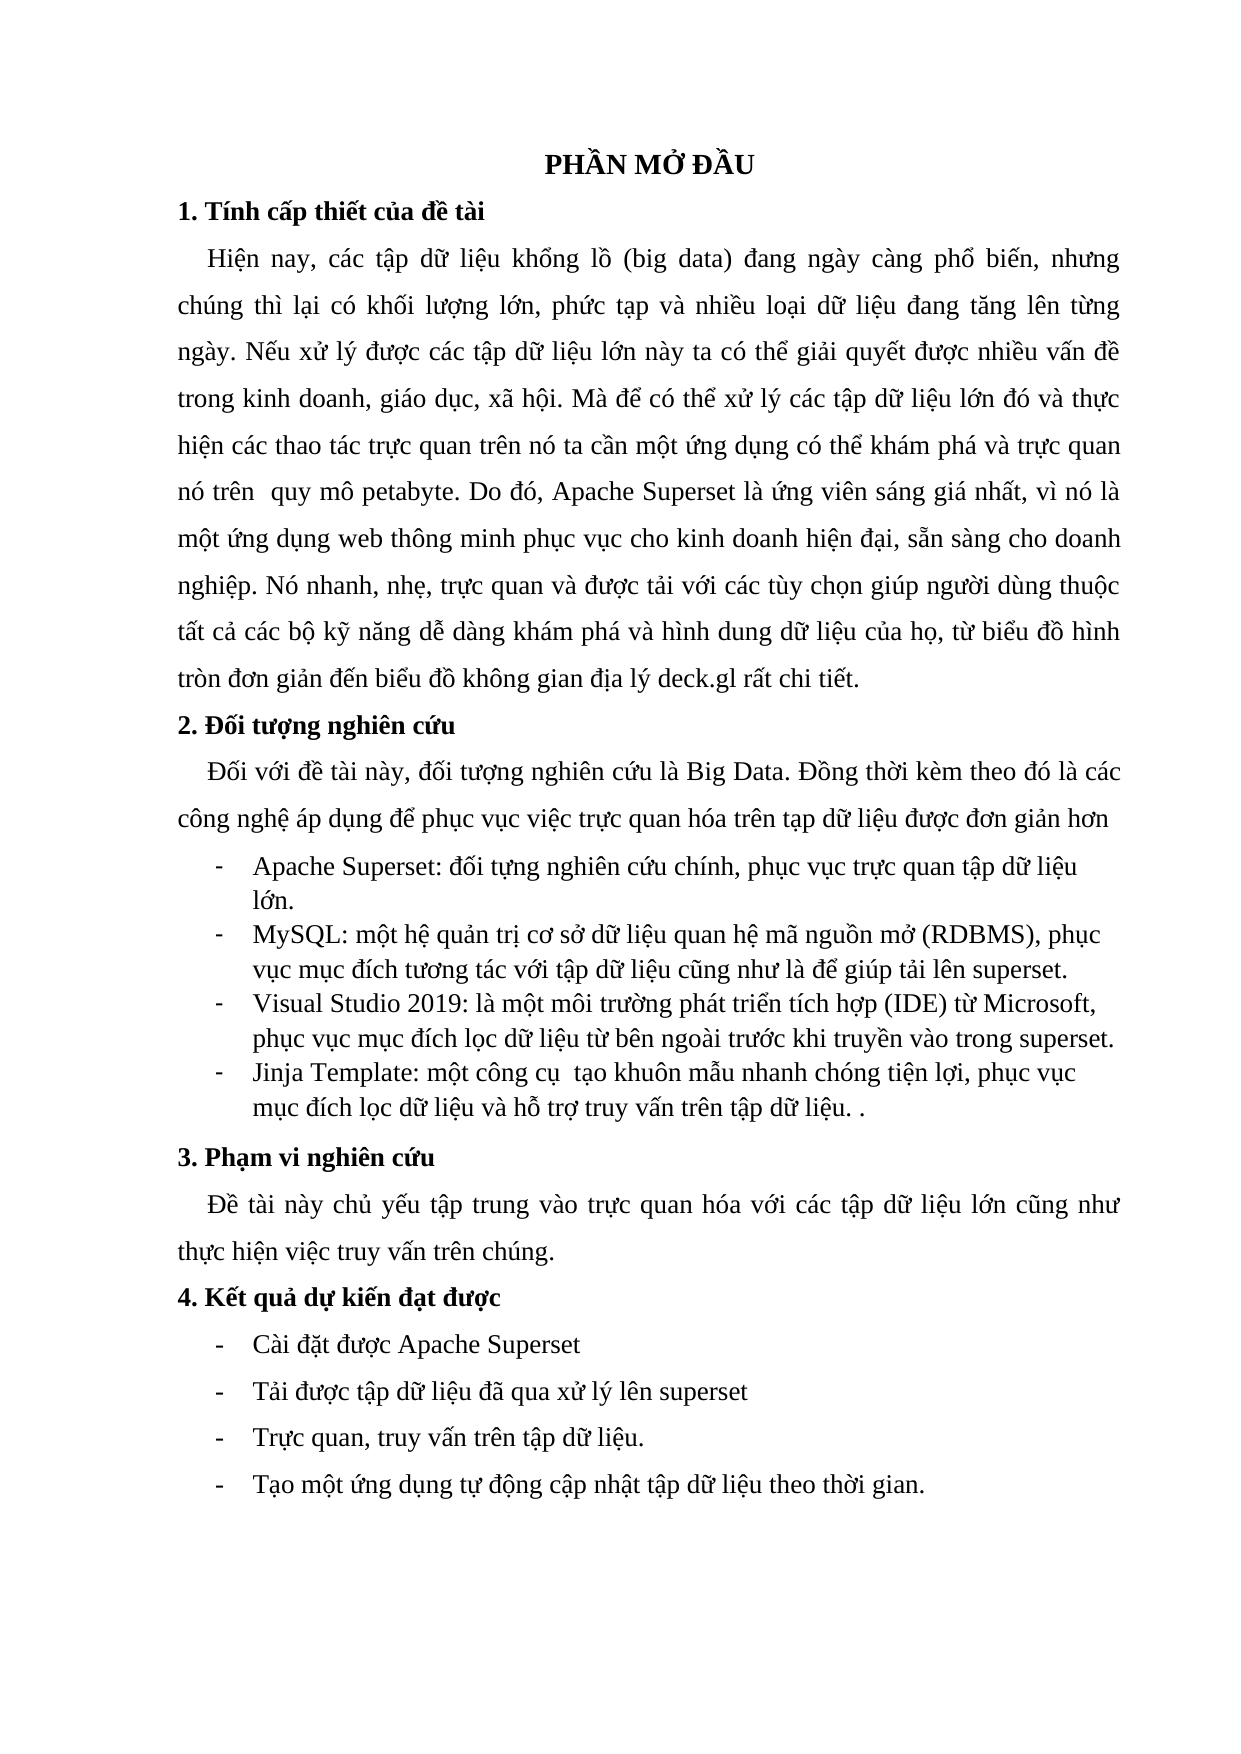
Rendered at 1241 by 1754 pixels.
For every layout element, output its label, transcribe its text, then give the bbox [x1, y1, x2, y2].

list Tải được tập dữ liệu đã qua xử lý lên superset [215, 1374, 1122, 1406]
subtitle 1. Tính cấp thiết của đề tài [177, 195, 1122, 227]
subtitle 2. Đối tượng nghiên cứu [177, 709, 1122, 740]
subtitle 4. Kết quả dự kiến đạt được [177, 1281, 1122, 1312]
list Apache Superset: đối tựng nghiên cứu chính, phục vục trực quan tập dữ liệu lớn. [215, 849, 1122, 915]
list Jinja Template: một công cụ tạo khuôn mẫu nhanh chóng tiện lợi, phục vục mục đích lọc dữ liệu và hỗ trợ truy vấn trên tập dữ liệu. . [215, 1056, 1122, 1122]
text Đề tài này chủ yếu tập trung vào trực quan hóa với các tập dữ liệu lớn cũng như thực hiện việc truy vấn trên chúng. [177, 1188, 1122, 1266]
list Visual Studio 2019: là một môi trường phát triển tích hợp (IDE) từ Microsoft, phục vục mục đích lọc dữ liệu từ bên ngoài trước khi truyền vào trong superset. [215, 987, 1122, 1053]
list Trực quan, truy vấn trên tập dữ liệu. [215, 1421, 1122, 1452]
subtitle 3. Phạm vi nghiên cứu [177, 1141, 1122, 1172]
text Hiện nay, các tập dữ liệu khổng lồ (big data) đang ngày càng phổ biến, nhưng chúng thì lại có khối lượng lớn, phức tạp và nhiều loại dữ liệu đang tăng lên từng ngày. Nếu xử lý được các tập dữ liệu lớn này ta có thể giải quyết được nhiều vấn đề trong kinh doanh, giáo dục, xã hội. Mà để có thể xử lý các tập dữ liệu lớn đó và thực hiện các thao tác trực quan trên nó ta cần một ứng dụng có thể khám phá và trực quan nó trên quy mô petabyte. Do đó, Apache Superset là ứng viên sáng giá nhất, vì nó là một ứng dụng web thông minh phục vục cho kinh doanh hiện đại, sẵn sàng cho doanh nghiệp. Nó nhanh, nhẹ, trực quan và được tải với các tùy chọn giúp người dùng thuộc tất cả các bộ kỹ năng dễ dàng khám phá và hình dung dữ liệu của họ, từ biểu đồ hình tròn đơn giản đến biểu đồ không gian địa lý deck.gl rất chi tiết. [177, 242, 1122, 693]
list Tạo một ứng dụng tự động cập nhật tập dữ liệu theo thời gian. [215, 1468, 1122, 1499]
list Cài đặt được Apache Superset [215, 1328, 1122, 1359]
subtitle PHẦN MỞ ĐẦU [177, 147, 1122, 180]
text Đối với đề tài này, đối tượng nghiên cứu là Big Data. Đồng thời kèm theo đó là các công nghệ áp dụng để phục vục việc trực quan hóa trên tạp dữ liệu được đơn giản hơn [177, 755, 1122, 833]
list MySQL: một hệ quản trị cơ sở dữ liệu quan hệ mã nguồn mở (RDBMS), phục vục mục đích tương tác với tập dữ liệu cũng như là để giúp tải lên superset. [215, 918, 1122, 984]
